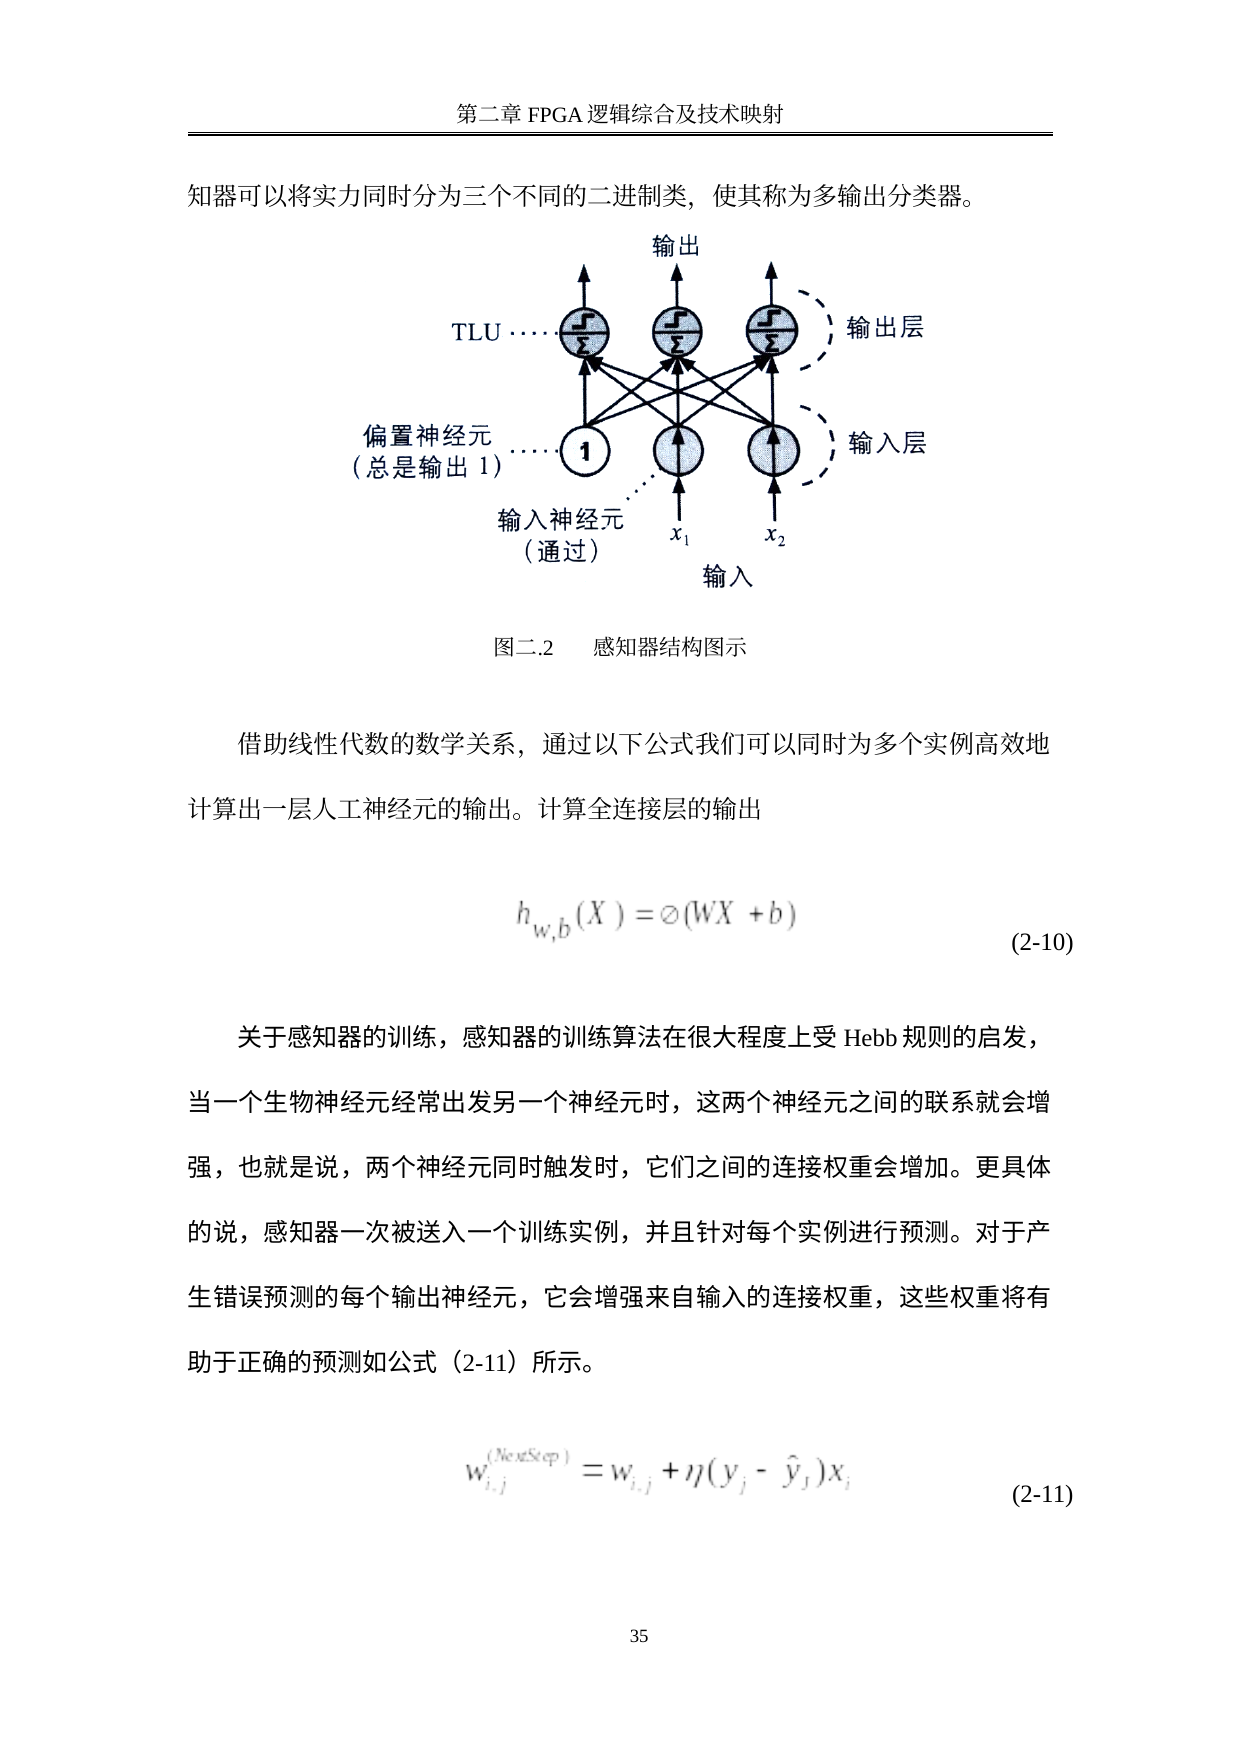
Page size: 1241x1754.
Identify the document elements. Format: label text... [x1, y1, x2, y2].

text (2-10) [187, 873, 1053, 970]
picture [345, 226, 946, 601]
text 借助线性代数的数学关系，通过以下公式我们可以同时为多个实例高效地计算出一层人工神经元的输出。计算全连接层的输出 [187, 710, 1053, 840]
text 关于感知器的训练，感知器的训练算法在很大程度上受Hebb规则的启发，当一个生物神经元经常出发另一个神经元时，这两个神经元之间的联系就会增强，也就是说，两个神经元同时触发时，它们之间的连接权重会增加。更具体的说，感知器一次被送入一个训练实例，并且针对每个实例进行预测。对于产生错误预测的每个输出神经元，它会增强来自输入的连接权重，这些权重将有助于正确的预测如公式（2-11）所示。 [187, 1003, 1053, 1393]
text (2-11) [187, 1425, 1053, 1523]
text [187, 162, 1053, 227]
text 感知器结构图示 [187, 629, 1053, 662]
